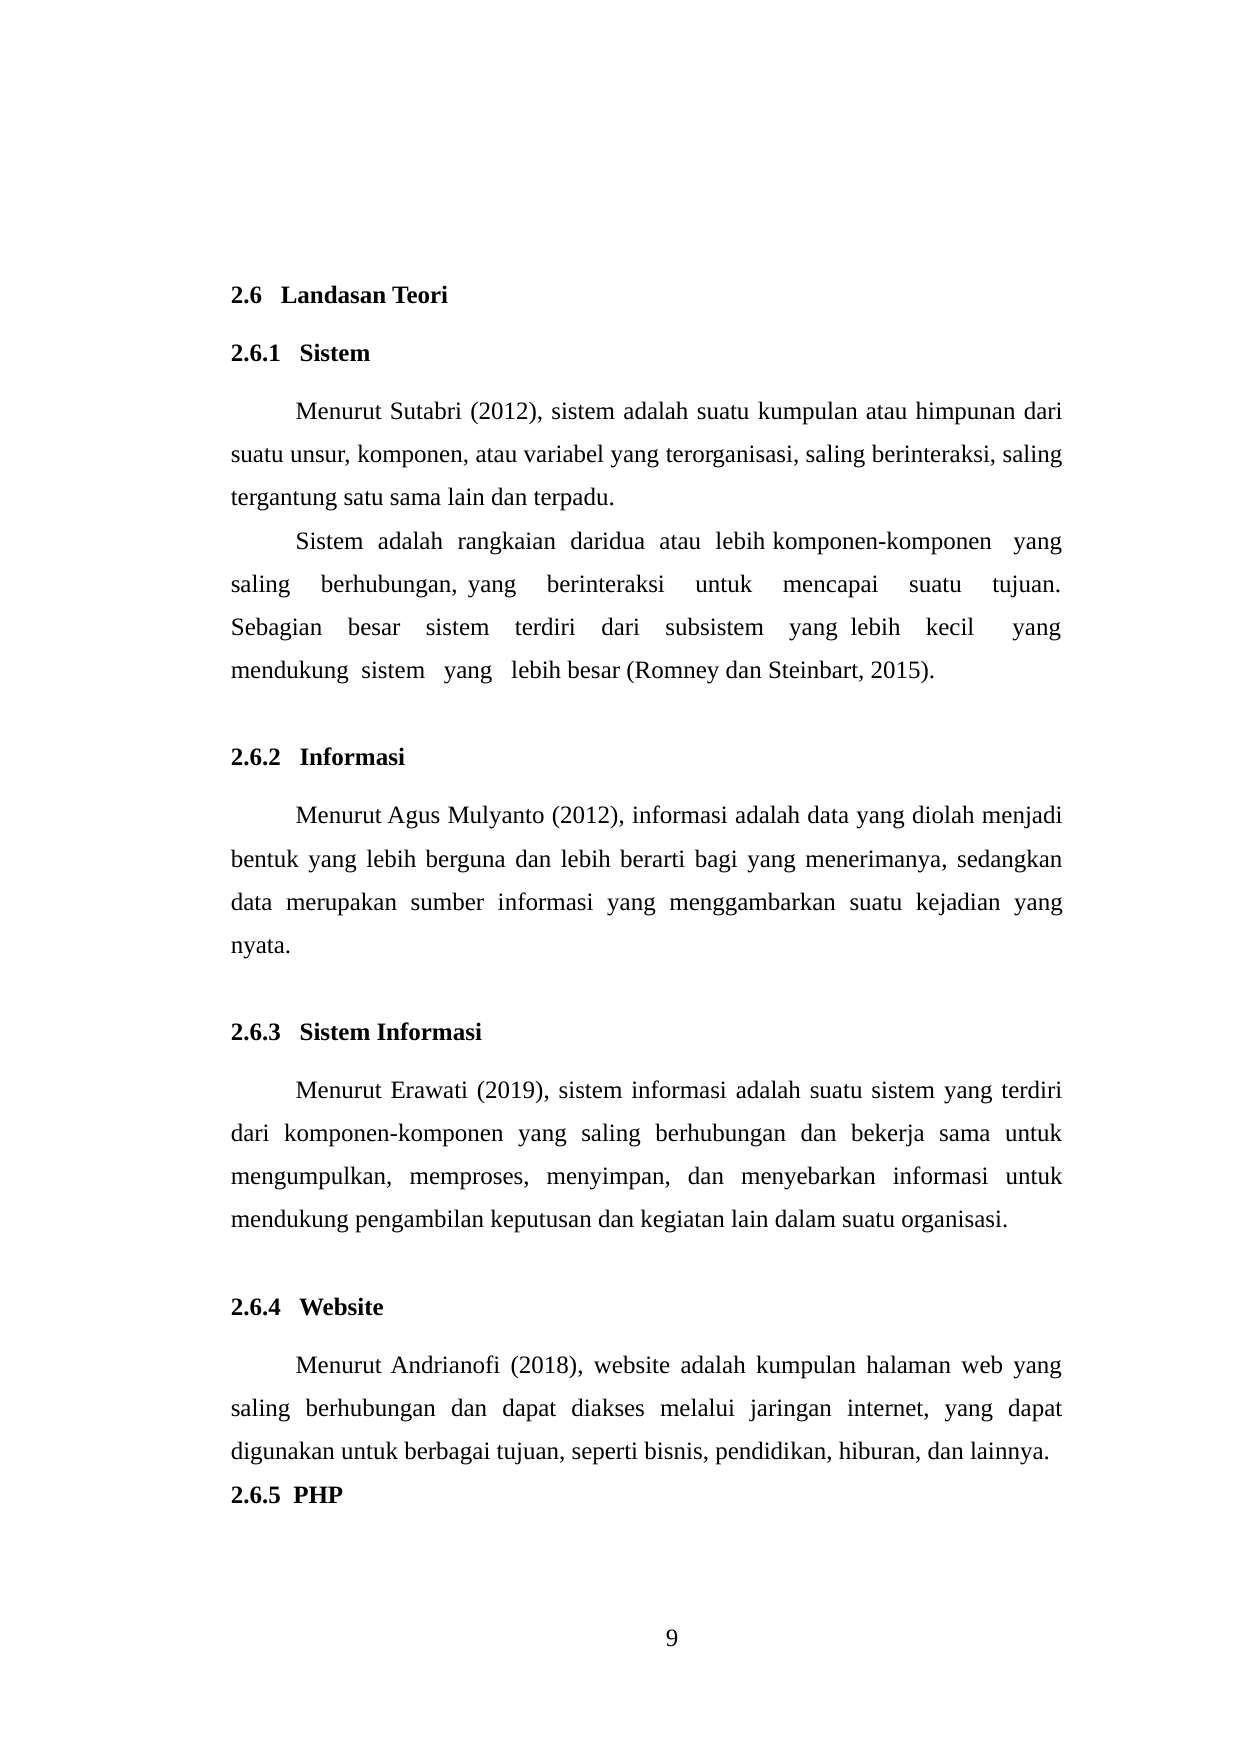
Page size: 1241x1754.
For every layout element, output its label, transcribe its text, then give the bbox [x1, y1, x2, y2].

text Menurut Agus Mulyanto (2012), informasi adalah data yang diolah menjadi bentuk yang lebih berguna dan lebih berarti bagi yang menerimanya, sedangkan data merupakan sumber informasi yang menggambarkan suatu kejadian yang nyata. [231, 801, 1063, 959]
text Menurut Andrianofi (2018), website adalah kumpulan halaman web yang saling berhubungan dan dapat diakses melalui jaringan internet, yang dapat digunakan untuk berbagai tujuan, seperti bisnis, pendidikan, hiburan, dan lainnya. [231, 1350, 1063, 1465]
text Sistem adalah rangkaian daridua atau lebih komponen-komponen yang saling berhubungan, yang berinteraksi untuk mencapai suatu tujuan. Sebagian besar sistem terdiri dari subsistem yang lebih kecil yang mendukung sistem yang lebih besar (Romney dan Steinbart, 2015). [231, 526, 1063, 684]
text Menurut Erawati (2019), sistem informasi adalah suatu sistem yang terdiri dari komponen-komponen yang saling berhubungan dan bekerja sama untuk mengumpulkan, memproses, menyimpan, dan menyebarkan informasi untuk mendukung pengambilan keputusan dan kegiatan lain dalam suatu organisasi. [231, 1075, 1063, 1233]
text 2.6.2 Informasi [231, 742, 1063, 771]
text 2.6.4 Website [231, 1292, 1063, 1321]
text Menurut Sutabri (2012), sistem adalah suatu kumpulan atau himpunan dari suatu unsur, komponen, atau variabel yang terorganisasi, saling berinteraksi, saling tergantung satu sama lain dan terpadu. [231, 396, 1063, 511]
text 2.6.5 PHP [231, 1480, 1063, 1508]
text 2.6.3 Sistem Informasi [231, 1017, 1063, 1046]
text 2.6.1 Sistem [231, 338, 1063, 367]
list Landasan Teori [231, 280, 1063, 309]
